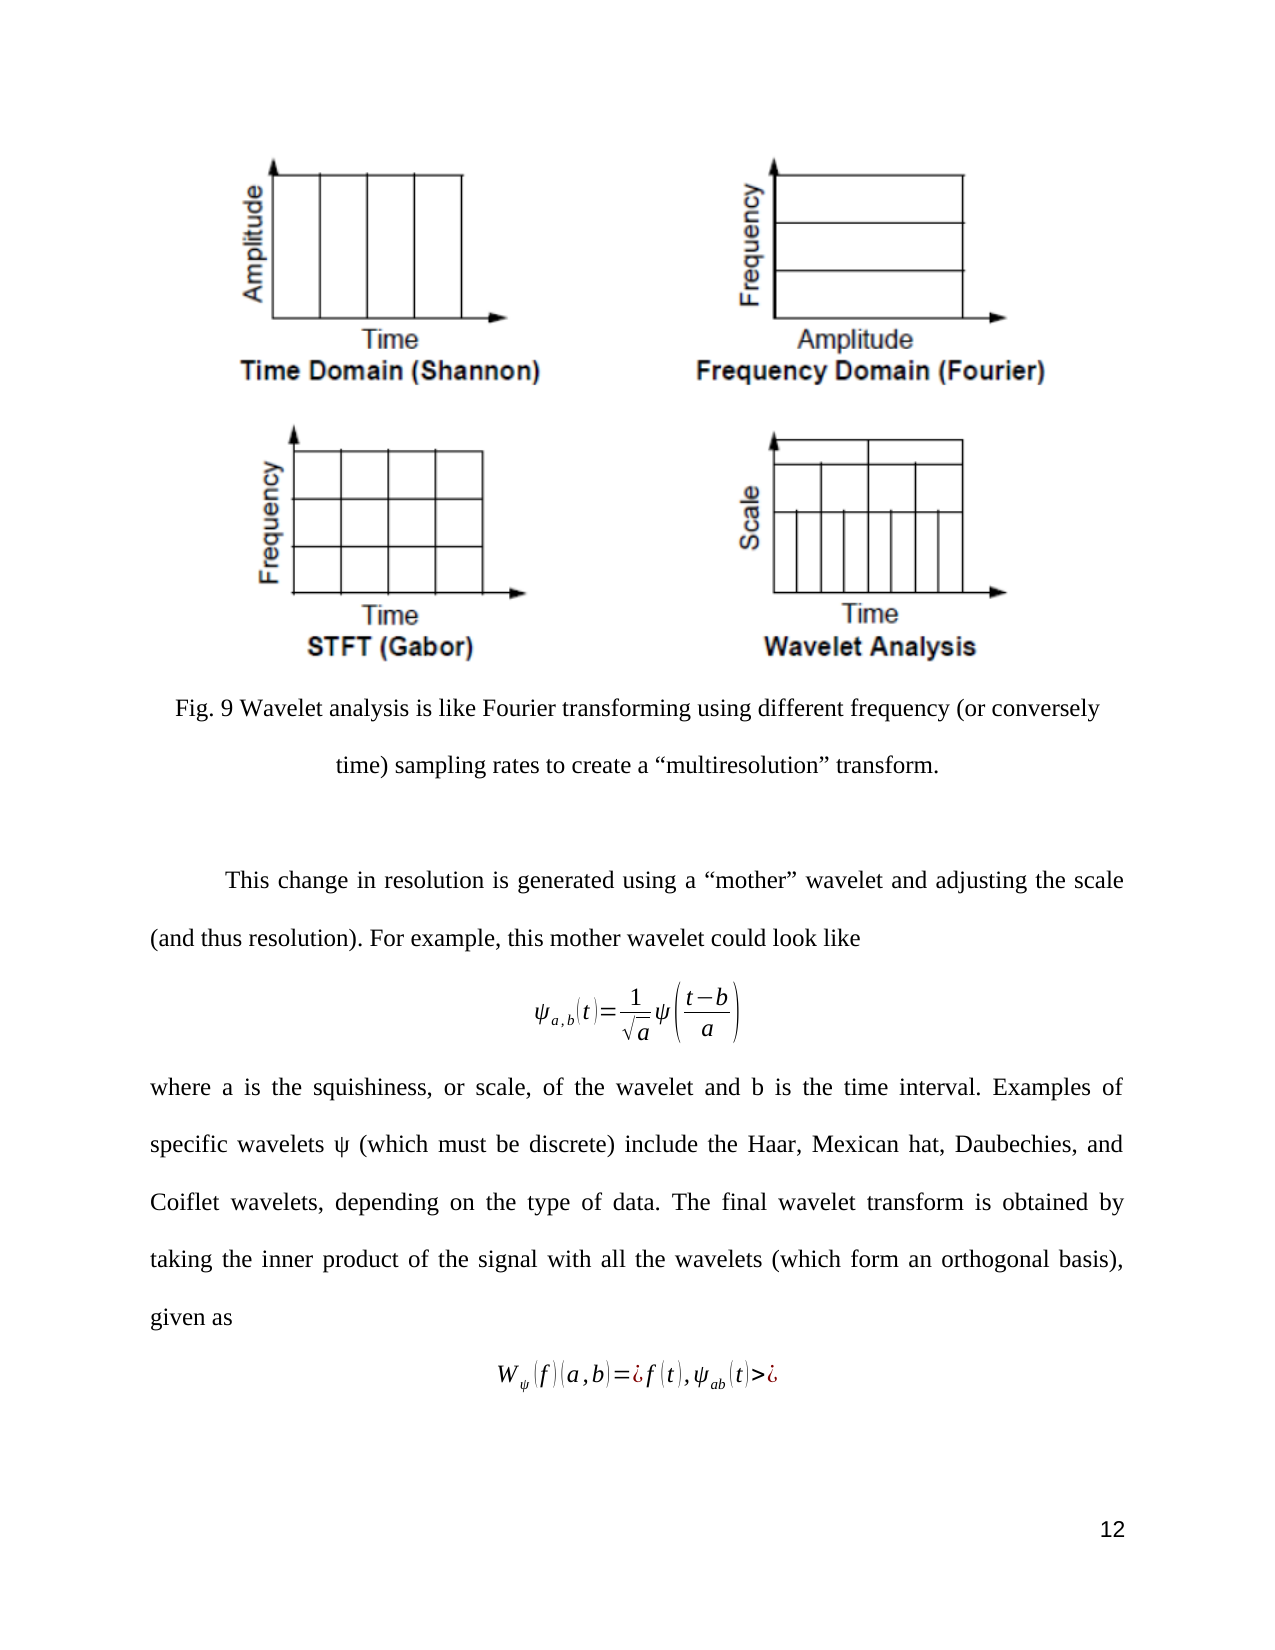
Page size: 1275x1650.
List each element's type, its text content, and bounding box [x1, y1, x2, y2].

picture [216, 150, 1059, 667]
text This change in resolution is generated using a “mother” wavelet and adjusting the scale (and thus resolution). For example, this mother wavelet could look like [150, 866, 1125, 952]
text where a is the squishiness, or scale, of the wavelet and b is the time interval. Examples of specific wavelets ψ (which must be discrete) include the Haar, Mexican hat, Daubechies, and Coiflet wavelets, depending on the type of data. The final wavelet transform is obtained by taking the inner product of the signal with all the wavelets (which form an orthogonal basis), given as [150, 1072, 1125, 1331]
text Fig. 9 Wavelet analysis is like Fourier transforming using different frequency (or conversely time) sampling rates to create a “multiresolution” transform. [150, 693, 1125, 779]
